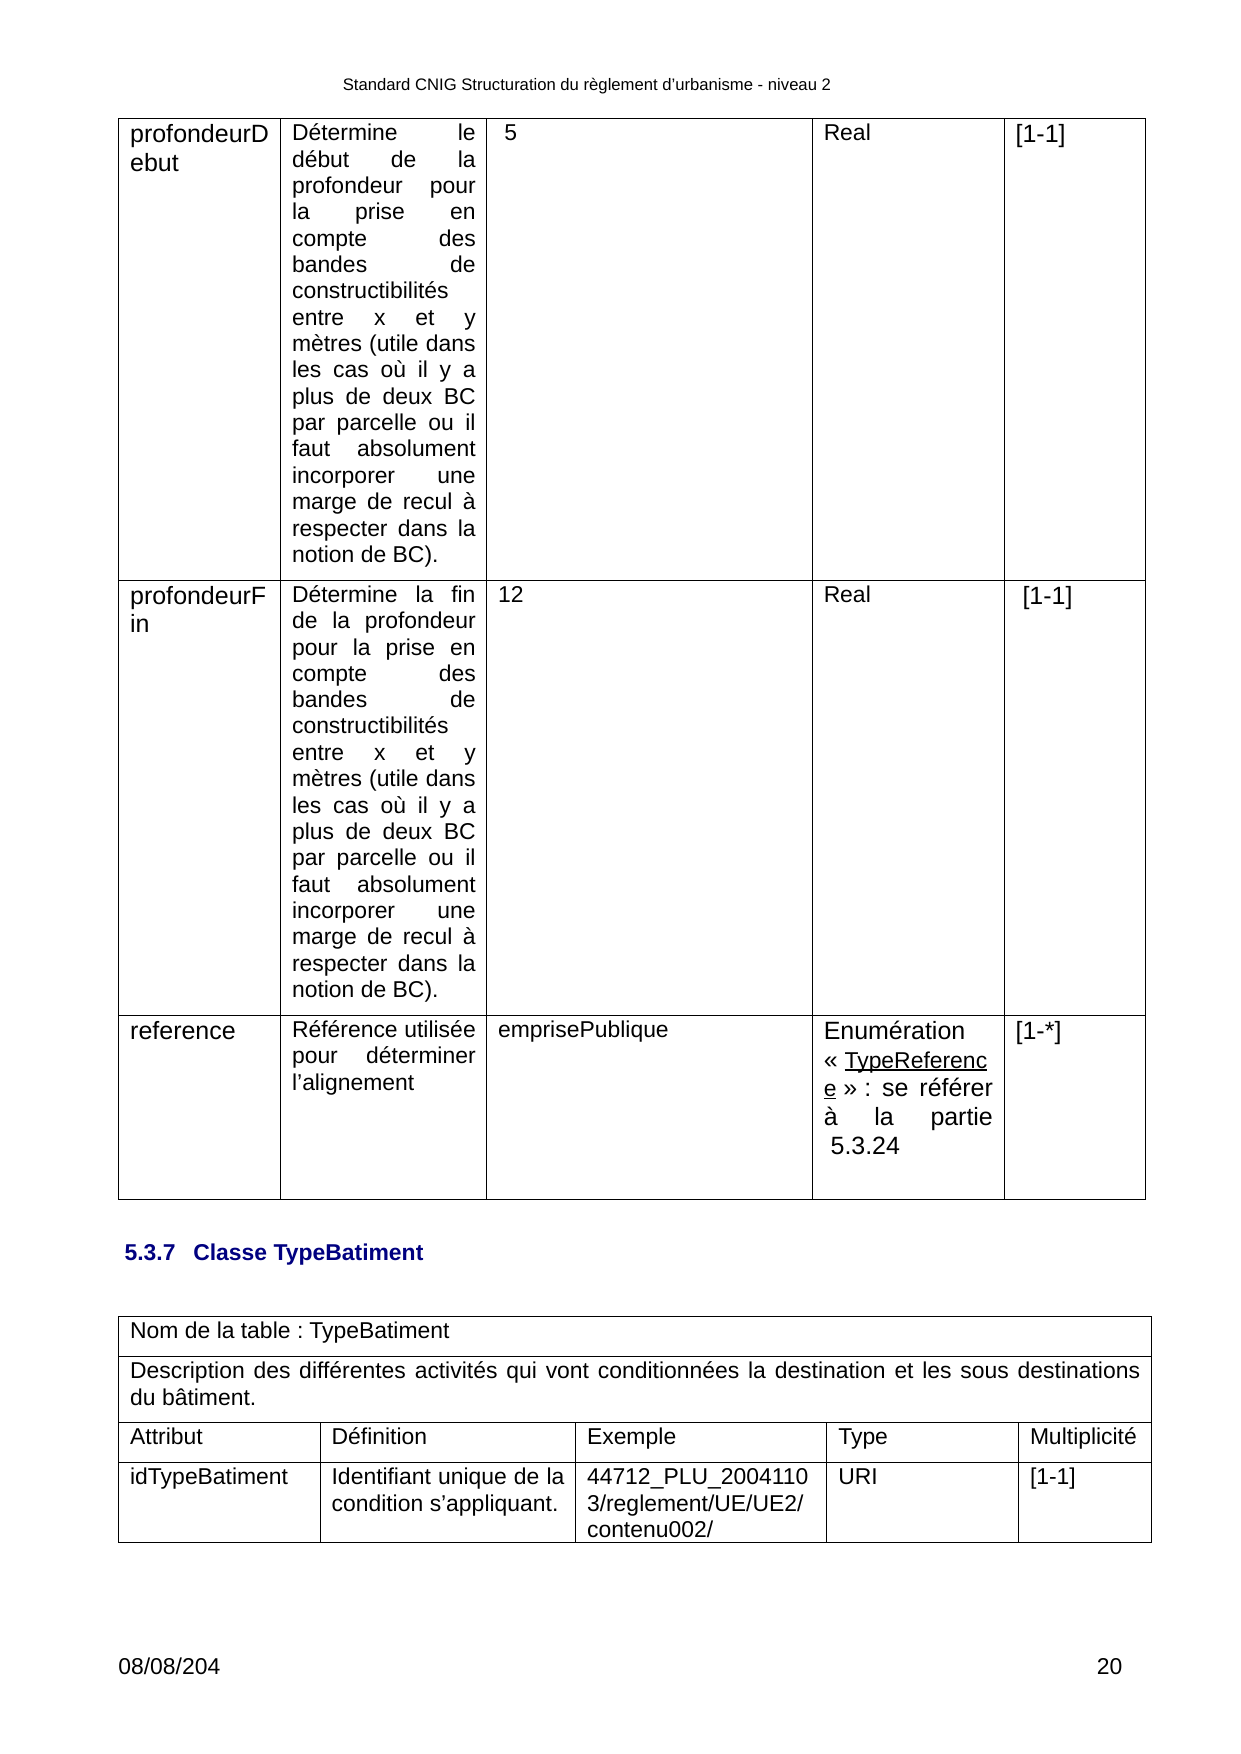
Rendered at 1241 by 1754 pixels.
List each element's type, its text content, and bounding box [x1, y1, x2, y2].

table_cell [321, 1463, 575, 1542]
table_cell reference [119, 1016, 280, 1198]
table_cell Multiplicité [1019, 1423, 1151, 1462]
table_cell profondeurFin [119, 581, 280, 1015]
table_cell Référence utilisée pour déterminer l’alignement [281, 1016, 486, 1198]
table_header Nom de la table : TypeBatiment [119, 1317, 1151, 1356]
table_cell Real [813, 119, 1004, 580]
table_cell [1-1] [1005, 119, 1145, 580]
table_cell Enumération « TypeReference » : se référer à la partie 5.3.22 [813, 1016, 1004, 1198]
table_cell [576, 1463, 826, 1542]
table_cell [1-1] [1005, 581, 1145, 1015]
table_cell Détermine le début de la profondeur pour la prise en compte des bandes de constructibilités entre x et y mètres (utile dans les cas où il y a plus de deux BC par parcelle ou il faut absolument incorporer une marge de recul à respecter dans la notion de BC). [281, 119, 486, 580]
table_cell 5 [487, 119, 812, 580]
table_cell idTypeBatiment [119, 1463, 320, 1542]
subtitle Classe TypeBatiment [118, 1238, 1122, 1265]
table_cell Real [813, 581, 1004, 1015]
table_cell Détermine la fin de la profondeur pour la prise en compte des bandes de constructibilités entre x et y mètres (utile dans les cas où il y a plus de deux BC par parcelle ou il faut absolument incorporer une marge de recul à respecter dans la notion de BC). [281, 581, 486, 1015]
table_cell Type [827, 1423, 1018, 1462]
table_cell [1-1] [1019, 1463, 1151, 1542]
table_cell Définition [321, 1423, 575, 1462]
table_cell Attribut [119, 1423, 320, 1462]
table_cell [1-*] [1005, 1016, 1145, 1198]
table_cell Exemple [576, 1423, 826, 1462]
table_cell 12 [487, 581, 812, 1015]
table_cell URI [827, 1463, 1018, 1542]
table_cell profondeurDebut [119, 119, 280, 580]
table_cell emprisePublique [487, 1016, 812, 1198]
table_cell Description des différentes activités qui vont conditionnées la destination et les sous destinations du bâtiment. [119, 1357, 1151, 1422]
